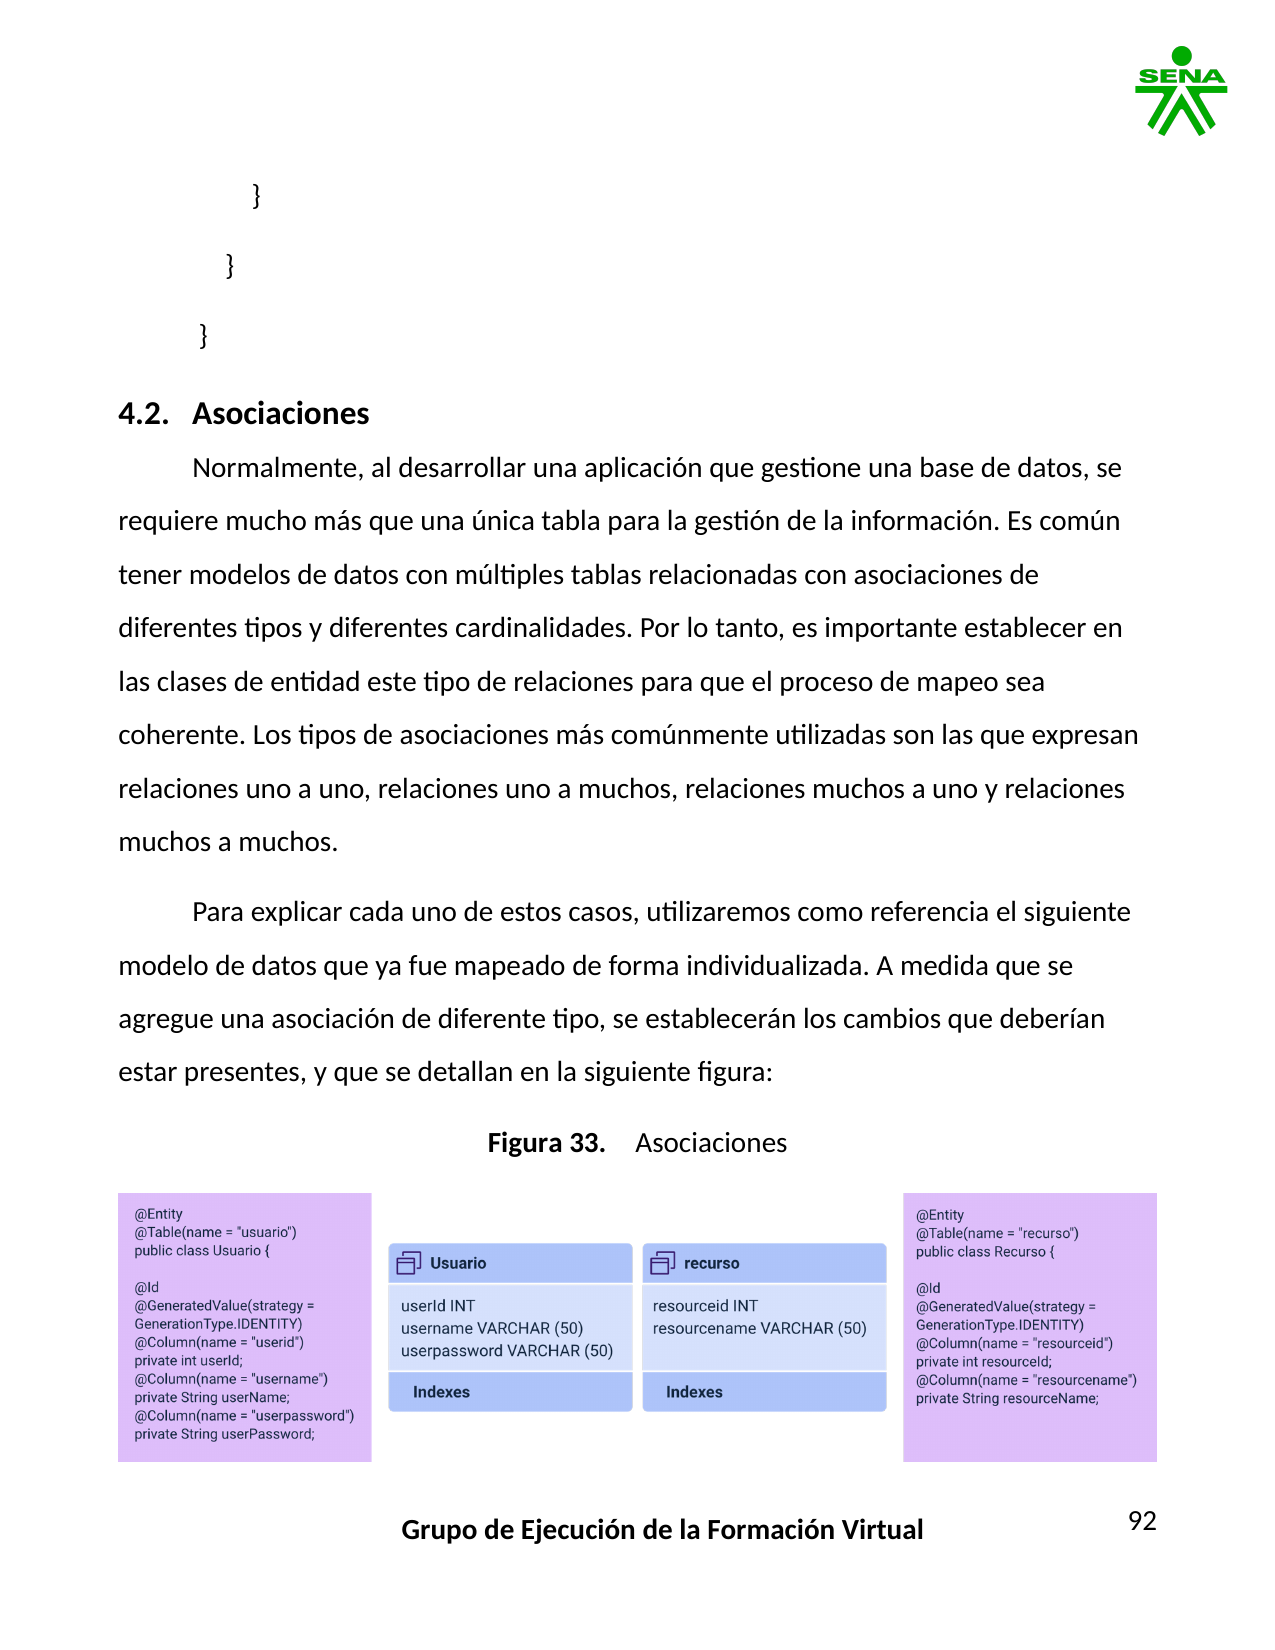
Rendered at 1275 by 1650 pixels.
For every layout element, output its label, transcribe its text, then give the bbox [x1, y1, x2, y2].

subtitle Asociaciones [118, 392, 1157, 432]
text } [118, 177, 1157, 213]
text } [118, 247, 1157, 283]
text Normalmente, al desarrollar una aplicación que gestione una base de datos, se requiere mucho más que una única tabla para la gestión de la información. Es común tener modelos de datos con múltiples tablas relacionadas con asociaciones de diferentes tipos y diferentes cardinalidades. Por lo tanto, es importante establecer en las clases de entidad este tipo de relaciones para que el proceso de mapeo sea coherente. Los tipos de asociaciones más comúnmente utilizadas son las que expresan relaciones uno a uno, relaciones uno a muchos, relaciones muchos a uno y relaciones muchos a muchos. [118, 449, 1157, 859]
text } [118, 317, 1157, 353]
text Asociaciones [118, 1124, 1157, 1159]
text Para explicar cada uno de estos casos, utilizaremos como referencia el siguiente modelo de datos que ya fue mapeado de forma individualizada. A medida que se agregue una asociación de diferente tipo, se establecerán los cambios que deberían estar presentes, y que se detallan en la siguiente figura: [118, 893, 1157, 1089]
picture [1135, 46, 1228, 136]
picture [118, 1193, 1157, 1462]
